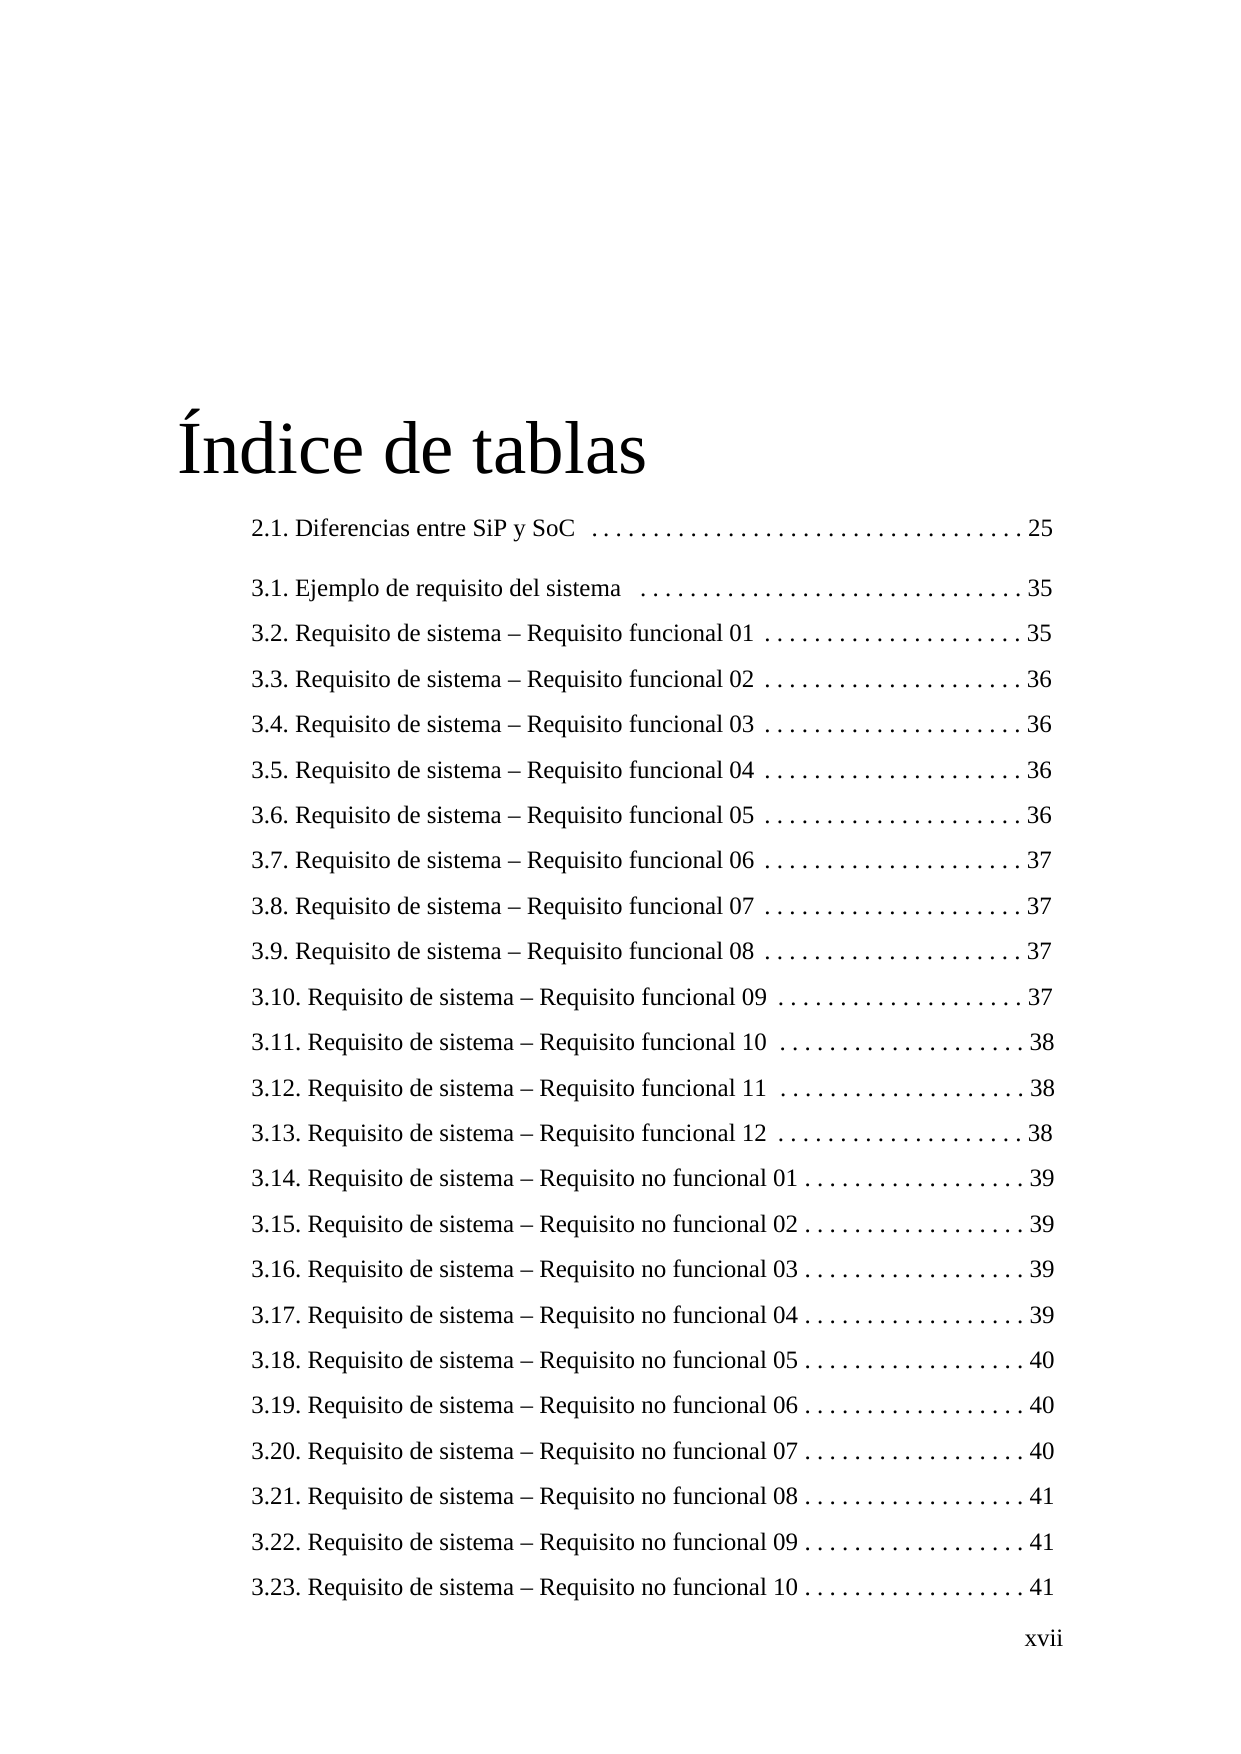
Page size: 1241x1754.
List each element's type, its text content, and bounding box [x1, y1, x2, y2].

text 3.7. Requisito de sistema – Requisito funcional 06 . . . . . . . . . . . . . . . . . . . . . 37 [177, 846, 1063, 874]
text 3.13. Requisito de sistema – Requisito funcional 12 . . . . . . . . . . . . . . . . . . . . 38 [177, 1118, 1063, 1147]
text 3.23. Requisito de sistema – Requisito no funcional 10 . . . . . . . . . . . . . . . . . . 41 [177, 1572, 1063, 1601]
text 3.19. Requisito de sistema – Requisito no funcional 06 . . . . . . . . . . . . . . . . . . 40 [177, 1391, 1063, 1419]
text 3.21. Requisito de sistema – Requisito no funcional 08 . . . . . . . . . . . . . . . . . . 41 [177, 1481, 1063, 1510]
text 3.8. Requisito de sistema – Requisito funcional 07 . . . . . . . . . . . . . . . . . . . . . 37 [177, 891, 1063, 920]
text 3.9. Requisito de sistema – Requisito funcional 08 . . . . . . . . . . . . . . . . . . . . . 37 [177, 936, 1063, 965]
text Índice de tablas [177, 403, 1063, 490]
text 2.1. Diferencias entre SiP y SoC . . . . . . . . . . . . . . . . . . . . . . . . . . . . . . . . . . . 25 [177, 513, 1063, 542]
text 3.1. Ejemplo de requisito del sistema . . . . . . . . . . . . . . . . . . . . . . . . . . . . . . . 35 [177, 573, 1063, 602]
text 3.6. Requisito de sistema – Requisito funcional 05 . . . . . . . . . . . . . . . . . . . . . 36 [177, 800, 1063, 829]
text 3.14. Requisito de sistema – Requisito no funcional 01 . . . . . . . . . . . . . . . . . . 39 [177, 1163, 1063, 1192]
text 3.5. Requisito de sistema – Requisito funcional 04 . . . . . . . . . . . . . . . . . . . . . 36 [177, 755, 1063, 783]
text 3.16. Requisito de sistema – Requisito no funcional 03 . . . . . . . . . . . . . . . . . . 39 [177, 1254, 1063, 1283]
text 3.11. Requisito de sistema – Requisito funcional 10 . . . . . . . . . . . . . . . . . . . . 38 [177, 1027, 1063, 1056]
text 3.4. Requisito de sistema – Requisito funcional 03 . . . . . . . . . . . . . . . . . . . . . 36 [177, 709, 1063, 738]
text 3.12. Requisito de sistema – Requisito funcional 11 . . . . . . . . . . . . . . . . . . . . 38 [177, 1073, 1063, 1101]
text 3.22. Requisito de sistema – Requisito no funcional 09 . . . . . . . . . . . . . . . . . . 41 [177, 1527, 1063, 1556]
text 3.15. Requisito de sistema – Requisito no funcional 02 . . . . . . . . . . . . . . . . . . 39 [177, 1209, 1063, 1238]
text 3.17. Requisito de sistema – Requisito no funcional 04 . . . . . . . . . . . . . . . . . . 39 [177, 1300, 1063, 1328]
text 3.20. Requisito de sistema – Requisito no funcional 07 . . . . . . . . . . . . . . . . . . 40 [177, 1436, 1063, 1465]
text 3.3. Requisito de sistema – Requisito funcional 02 . . . . . . . . . . . . . . . . . . . . . 36 [177, 664, 1063, 693]
text 3.2. Requisito de sistema – Requisito funcional 01 . . . . . . . . . . . . . . . . . . . . . 35 [177, 618, 1063, 647]
text 3.18. Requisito de sistema – Requisito no funcional 05 . . . . . . . . . . . . . . . . . . 40 [177, 1345, 1063, 1374]
text 3.10. Requisito de sistema – Requisito funcional 09 . . . . . . . . . . . . . . . . . . . . 37 [177, 982, 1063, 1011]
